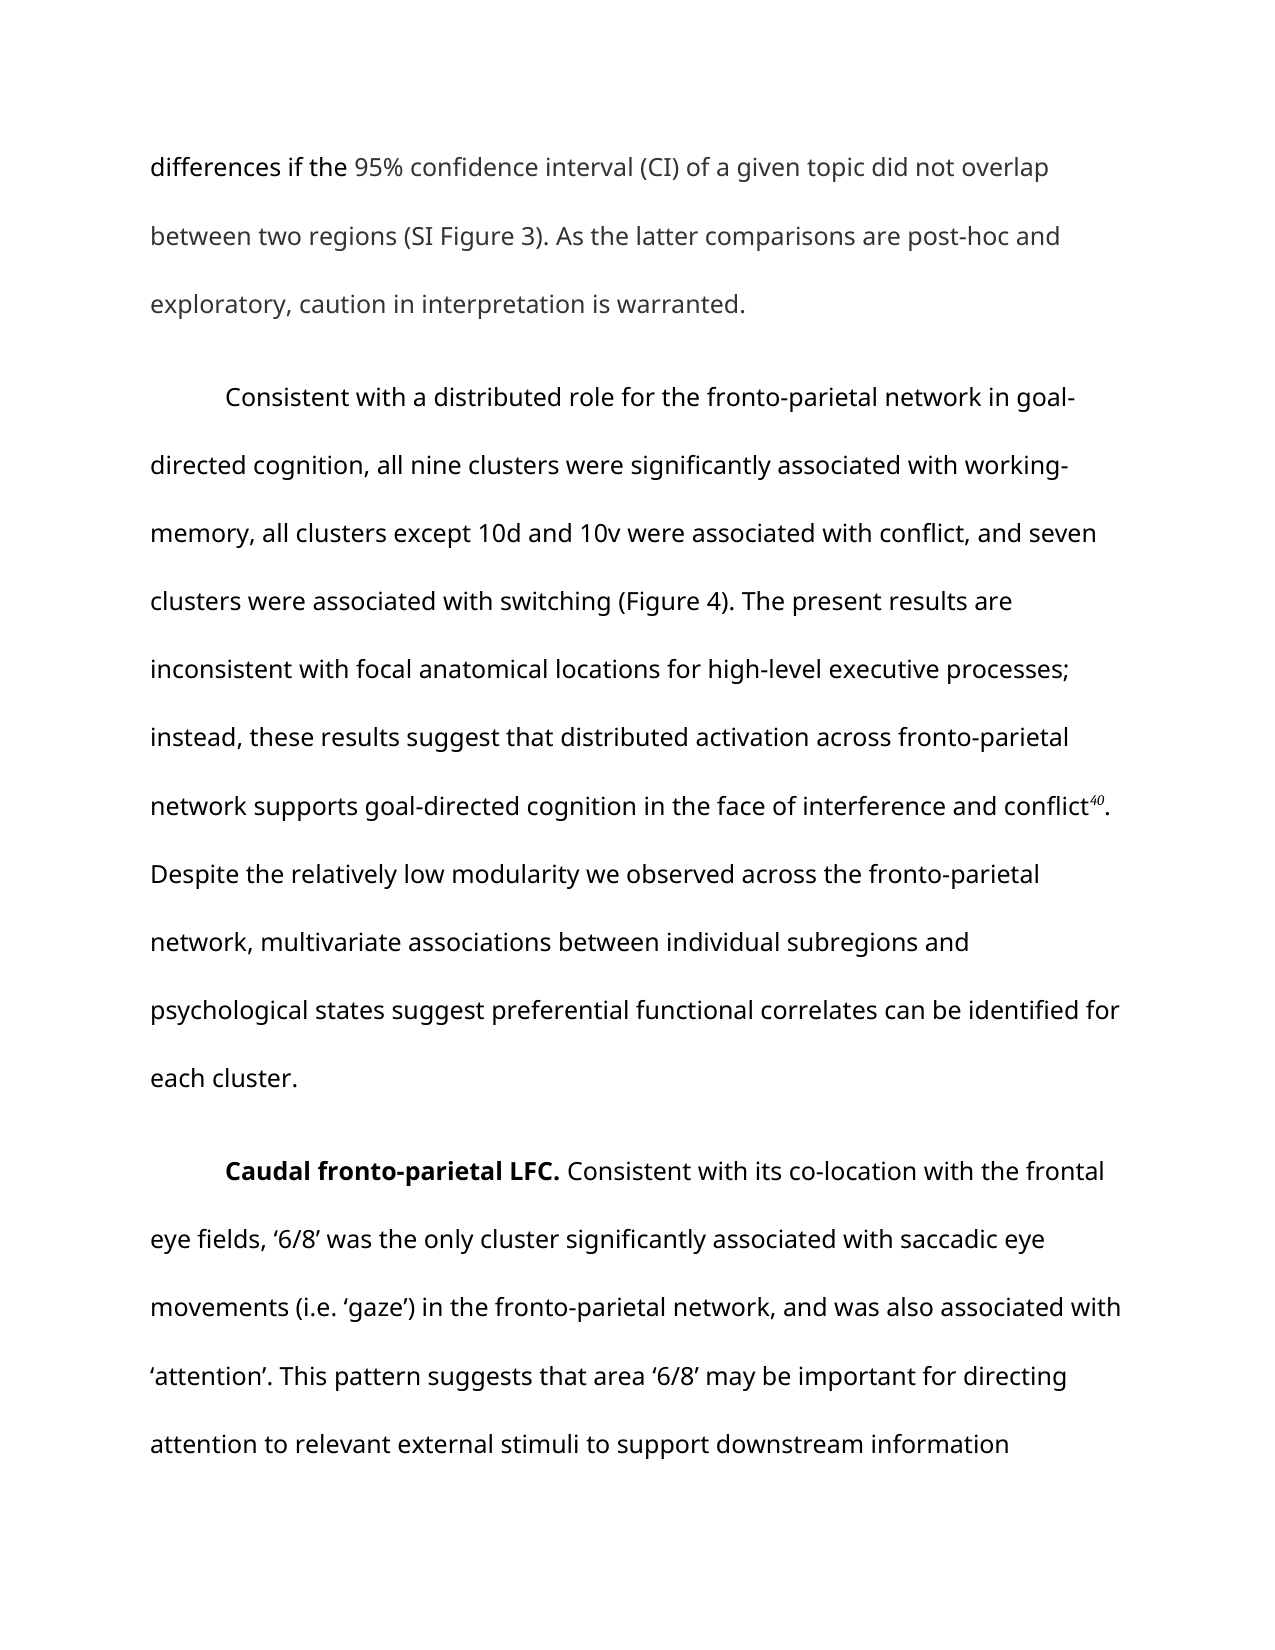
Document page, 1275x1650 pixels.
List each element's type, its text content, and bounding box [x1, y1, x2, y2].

text Consistent with a distributed role for the fronto-parietal network in goal-directed cognition, all nine clusters were significantly associated with working-memory, all clusters except 10d and 10v were associated with conflict, and seven clusters were associated with switching (Figure 4). The present results are inconsistent with focal anatomical locations for high-level executive processes; instead, these results suggest that distributed activation across fronto-parietal network supports goal-directed cognition in the face of interference and conflict40. Despite the relatively low modularity we observed across the fronto-parietal network, multivariate associations between individual subregions and psychological states suggest preferential functional correlates can be identified for each cluster. [150, 379, 1125, 1095]
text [150, 1154, 1125, 1460]
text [150, 150, 1125, 320]
